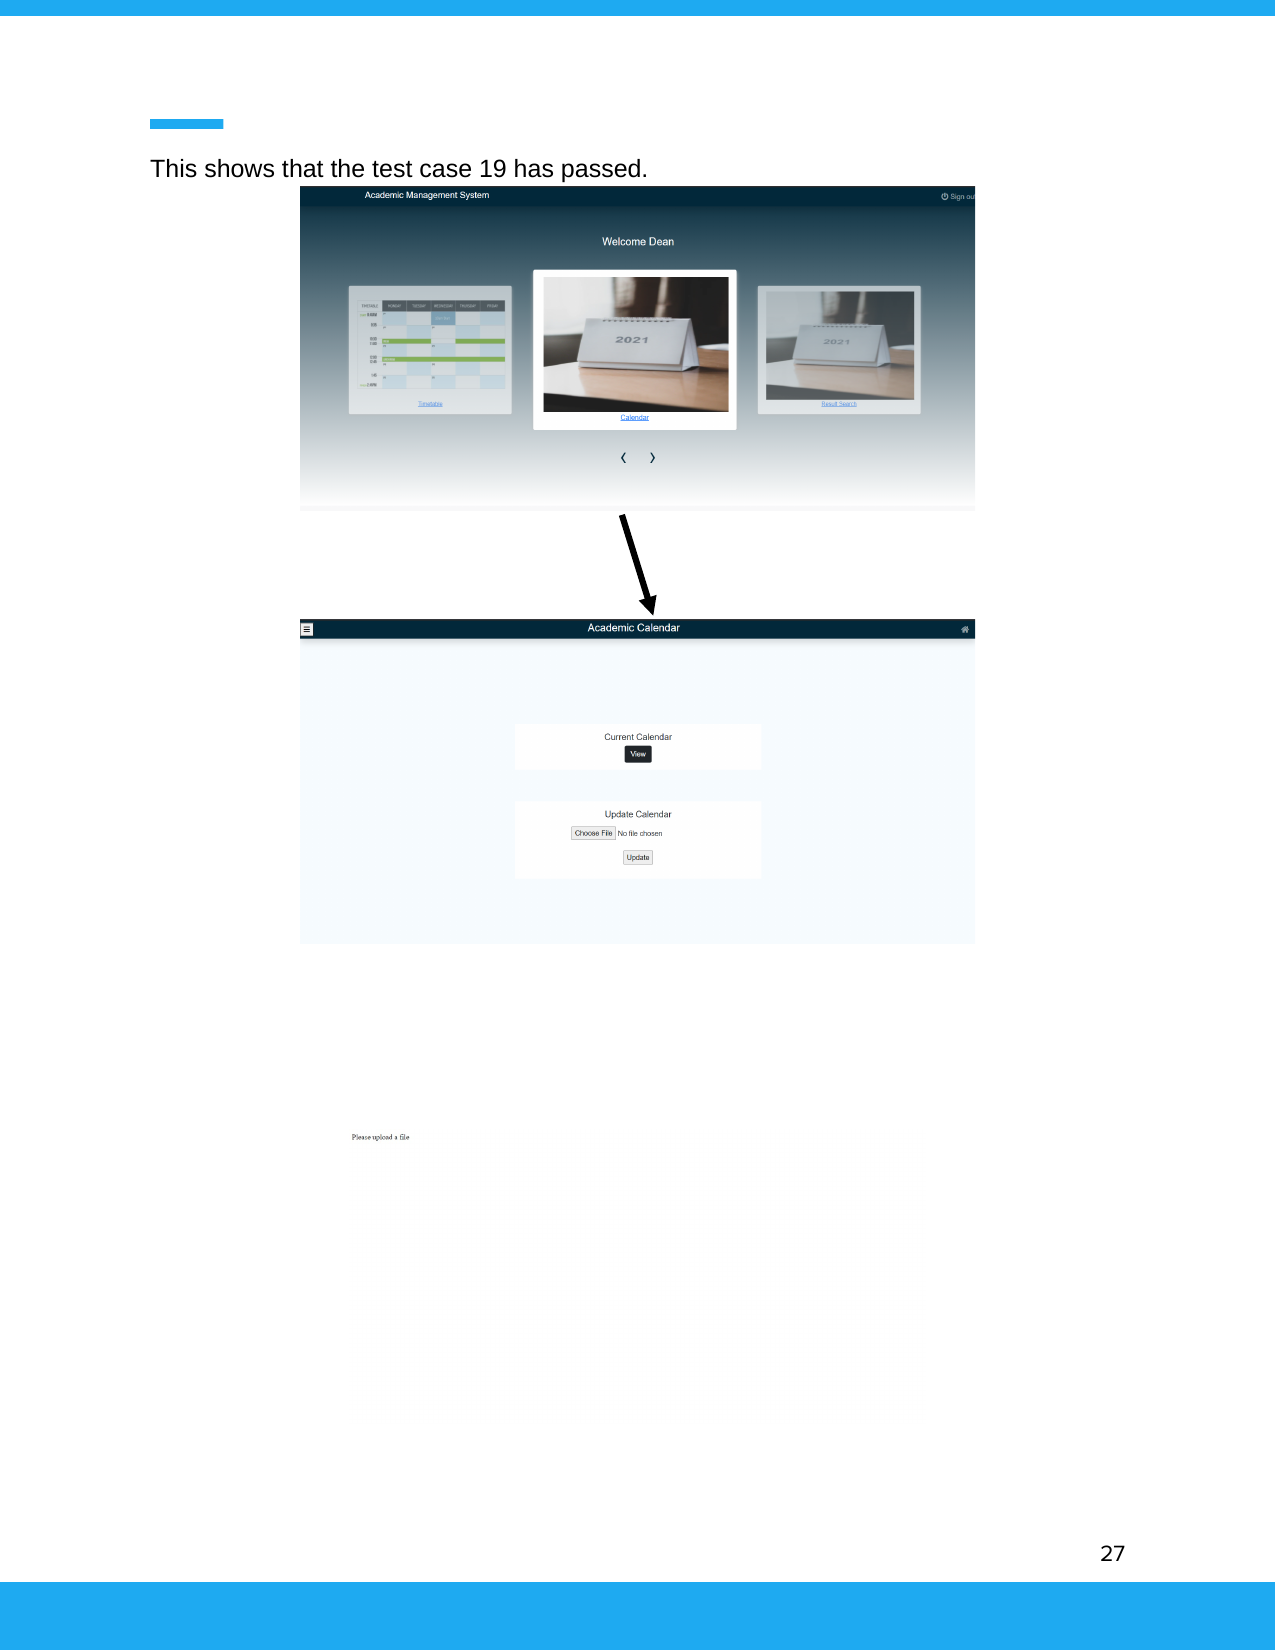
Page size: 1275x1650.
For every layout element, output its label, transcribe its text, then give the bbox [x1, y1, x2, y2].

text This shows that the test case 19 has passed. [150, 154, 1125, 182]
picture [348, 1129, 927, 1424]
picture [150, 119, 224, 129]
picture [300, 639, 976, 944]
picture [0, 1582, 1275, 1650]
picture [610, 624, 619, 631]
picture [300, 623, 313, 636]
picture [0, 0, 1275, 16]
picture [300, 207, 976, 511]
